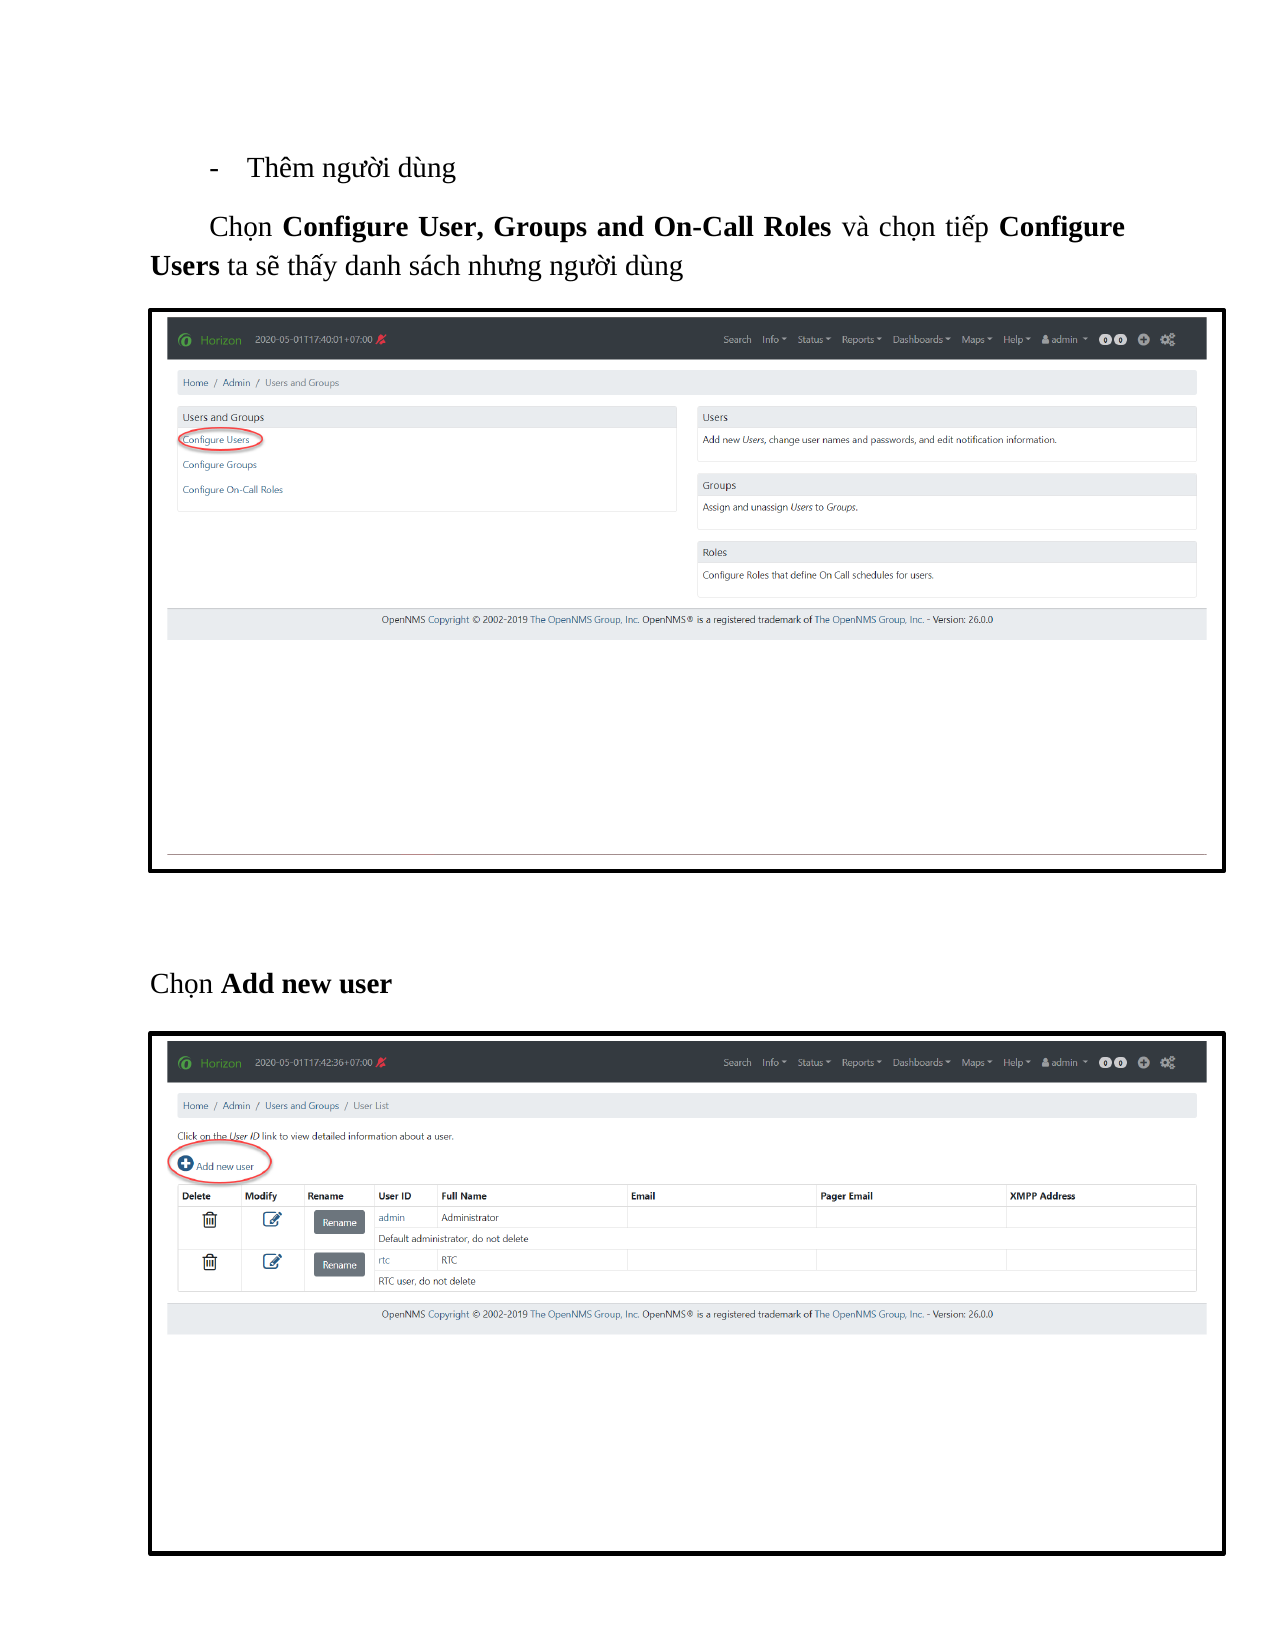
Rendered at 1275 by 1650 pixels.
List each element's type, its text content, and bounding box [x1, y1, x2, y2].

text Chọn Add new user [150, 966, 1125, 1000]
picture [167, 1041, 1207, 1532]
text Chọn Configure User, Groups and On-Call Roles và chọn tiếp Configure Users ta sẽ thấy danh sách nhưng người dùng [150, 209, 1125, 281]
picture [167, 317, 1207, 855]
list Thêm người dùng [209, 150, 1125, 183]
